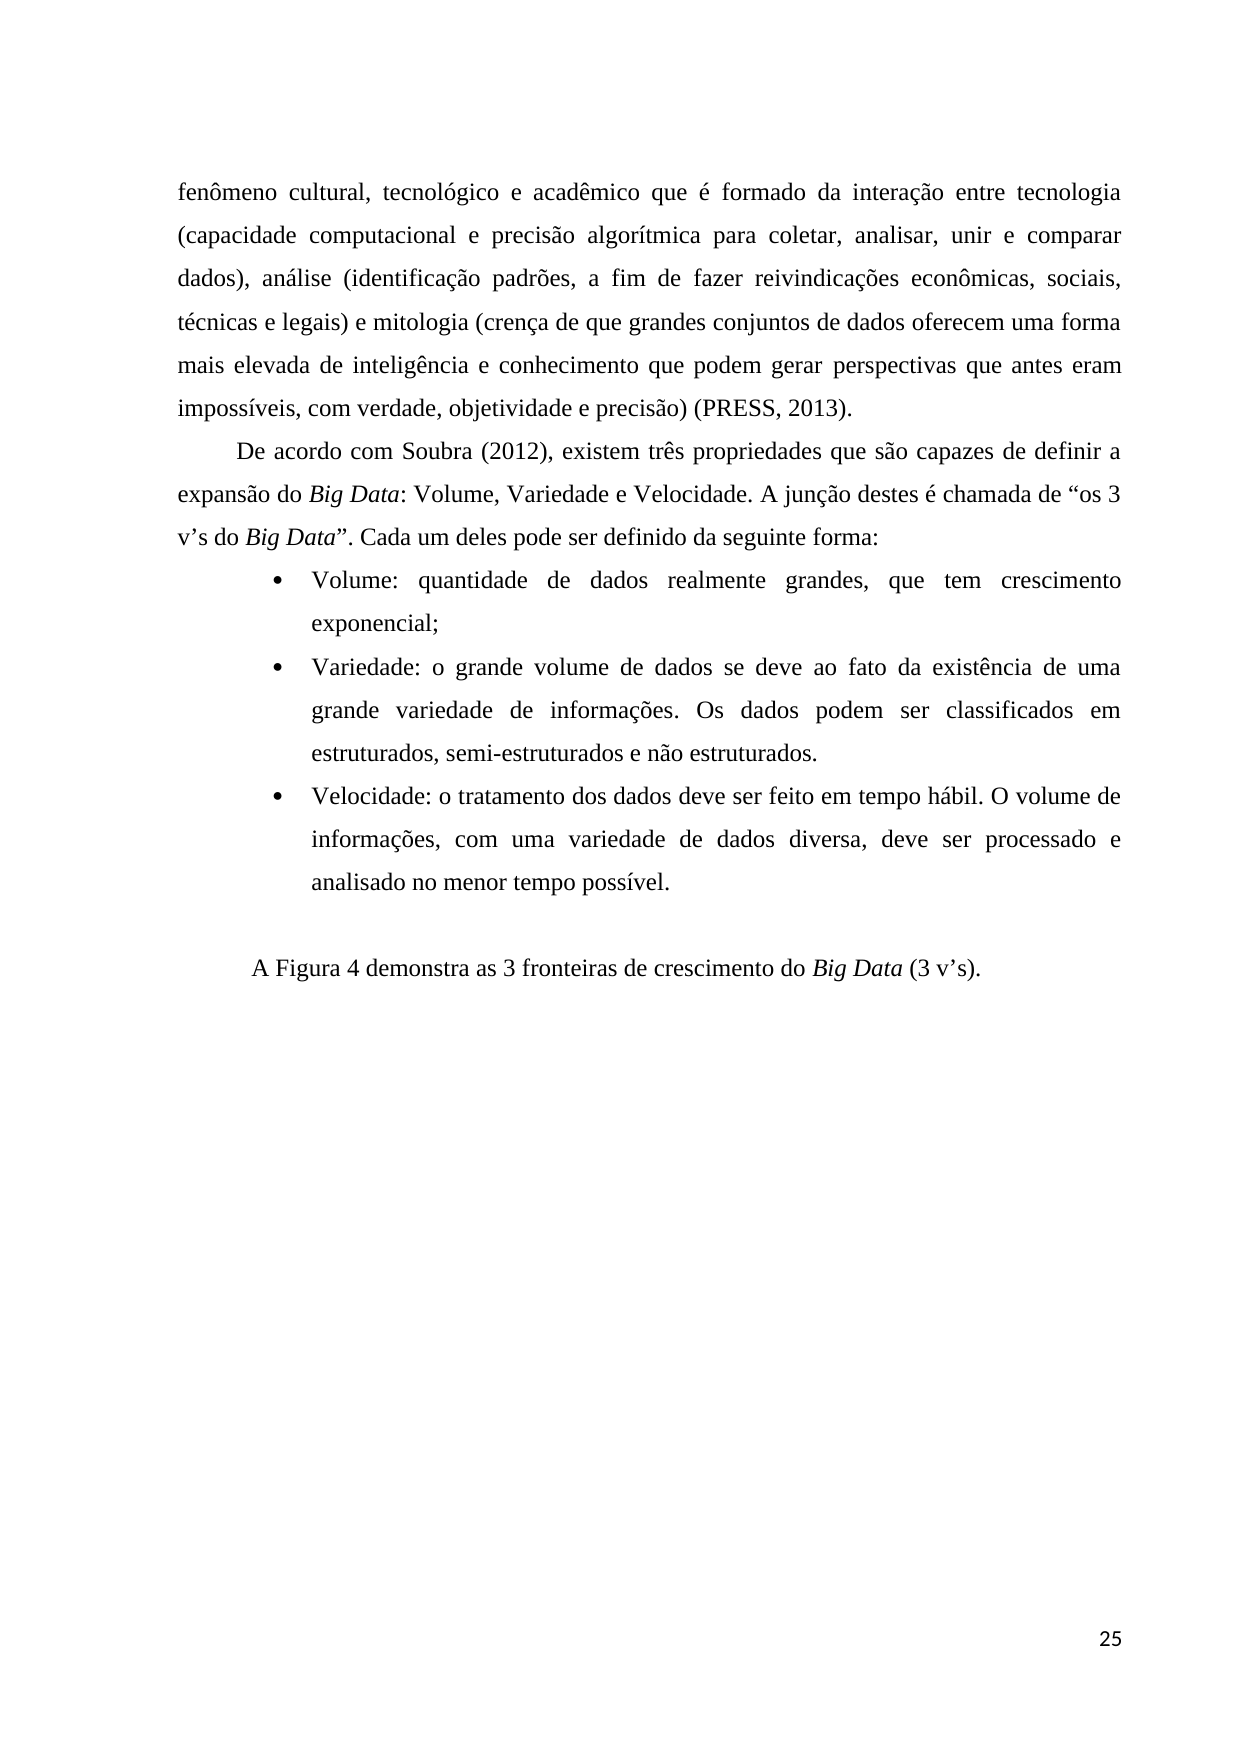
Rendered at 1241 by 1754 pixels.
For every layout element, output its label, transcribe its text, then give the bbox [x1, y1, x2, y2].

list Velocidade: o tratamento dos dados deve ser feito em tempo hábil. O volume de informações, com uma variedade de dados diversa, deve ser processado e analisado no menor tempo possível. [274, 781, 1122, 896]
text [177, 177, 1122, 422]
text A Figura 4 demonstra as 3 fronteiras de crescimento do Big Data (3 v’s). [177, 953, 1122, 982]
text De acordo com Soubra (2012), existem três propriedades que são capazes de definir a expansão do Big Data: Volume, Variedade e Velocidade. A junção destes é chamada de “os 3 v’s do Big Data”. Cada um deles pode ser definido da seguinte forma: [177, 436, 1122, 551]
list Volume: quantidade de dados realmente grandes, que tem crescimento exponencial; [274, 565, 1122, 637]
list Variedade: o grande volume de dados se deve ao fato da existência de uma grande variedade de informações. Os dados podem ser classificados em estruturados, semi-estruturados e não estruturados. [274, 652, 1122, 767]
